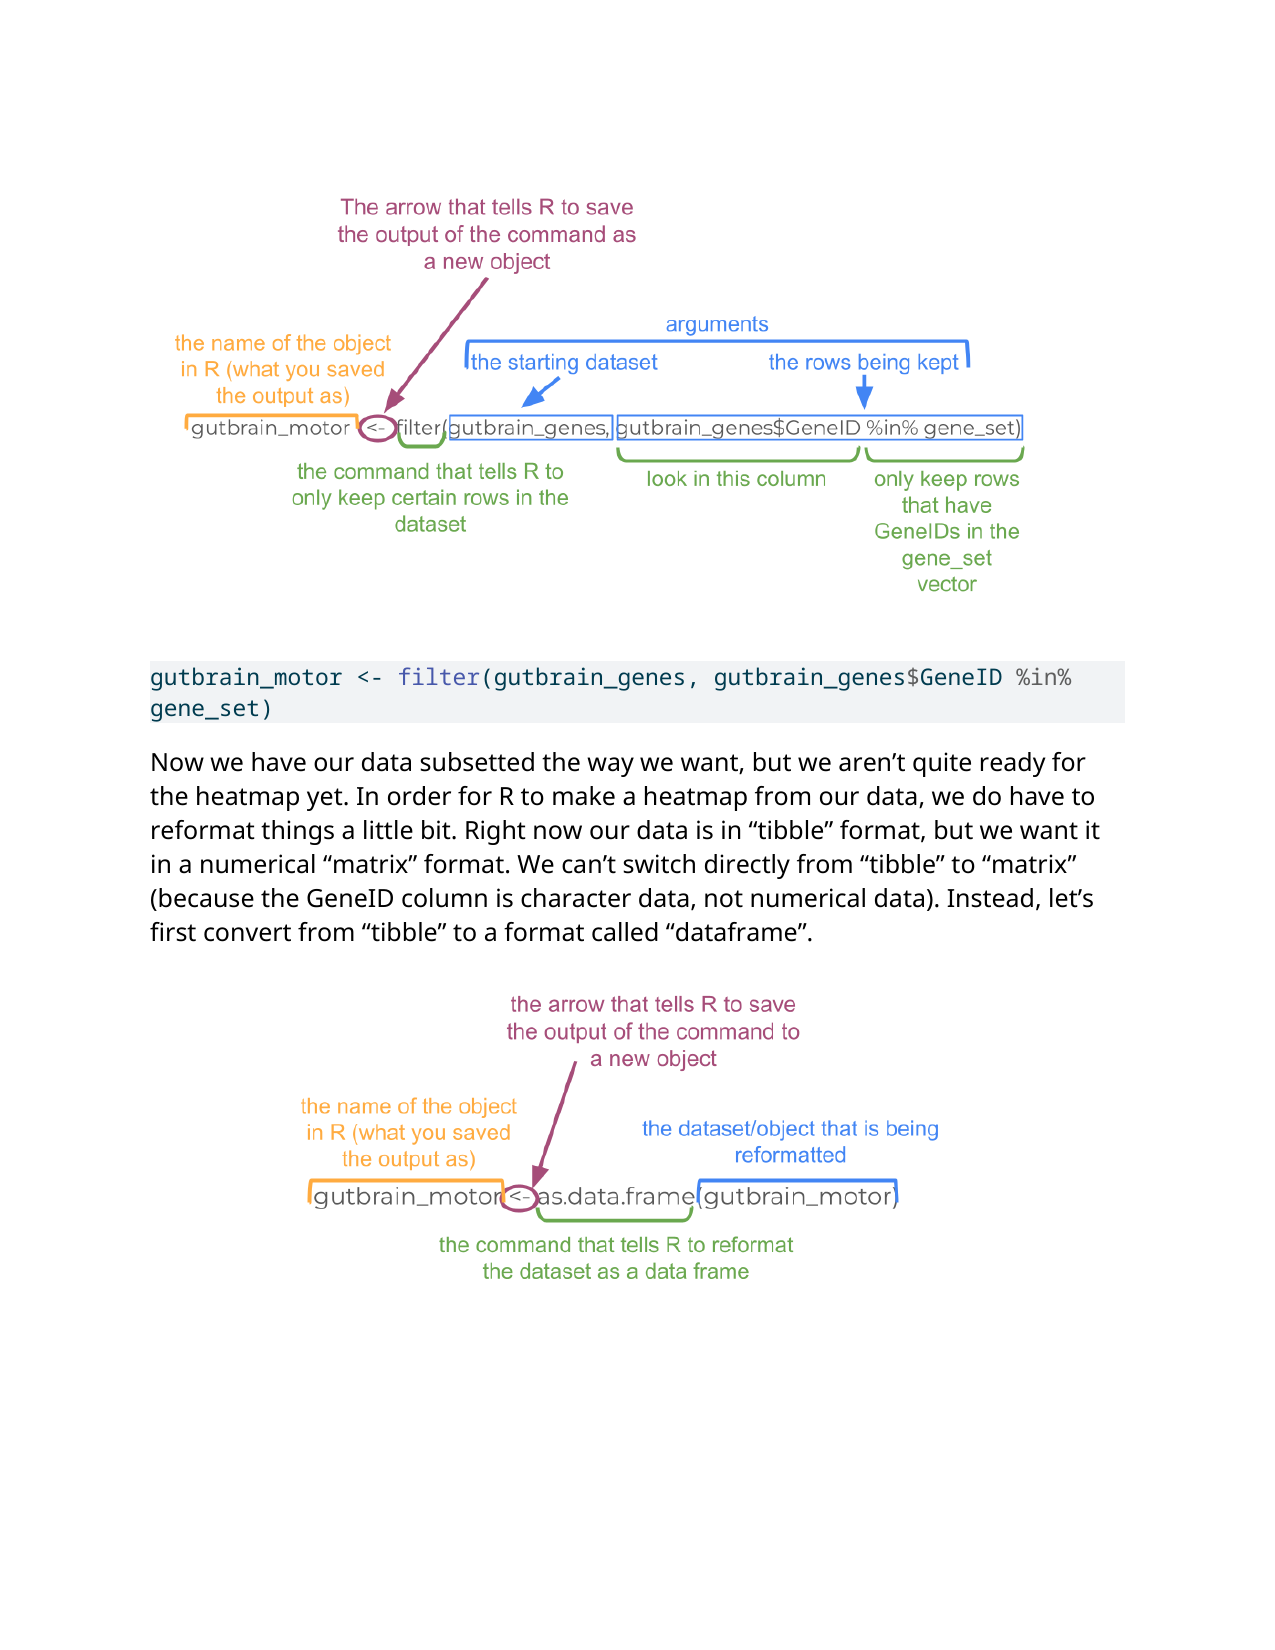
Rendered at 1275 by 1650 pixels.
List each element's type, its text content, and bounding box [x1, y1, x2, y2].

picture [168, 150, 1044, 643]
text gutbrain_motor <- filter(gutbrain_genes, gutbrain_genes$GeneID %in% gene_set) [274, 661, 1125, 723]
picture [168, 967, 1044, 1460]
text Now we have our data subsetted the way we want, but we aren’t quite ready for the heatmap yet. In order for R to make a heatmap from our data, we do have to reformat things a little bit. Right now our data is in “tibble” format, but we want it in a numerical “matrix” format. We can’t switch directly from “tibble” to “matrix” (because the GeneID column is character data, not numerical data). Instead, let’s first convert from “tibble” to a format called “dataframe”. [150, 744, 1125, 949]
